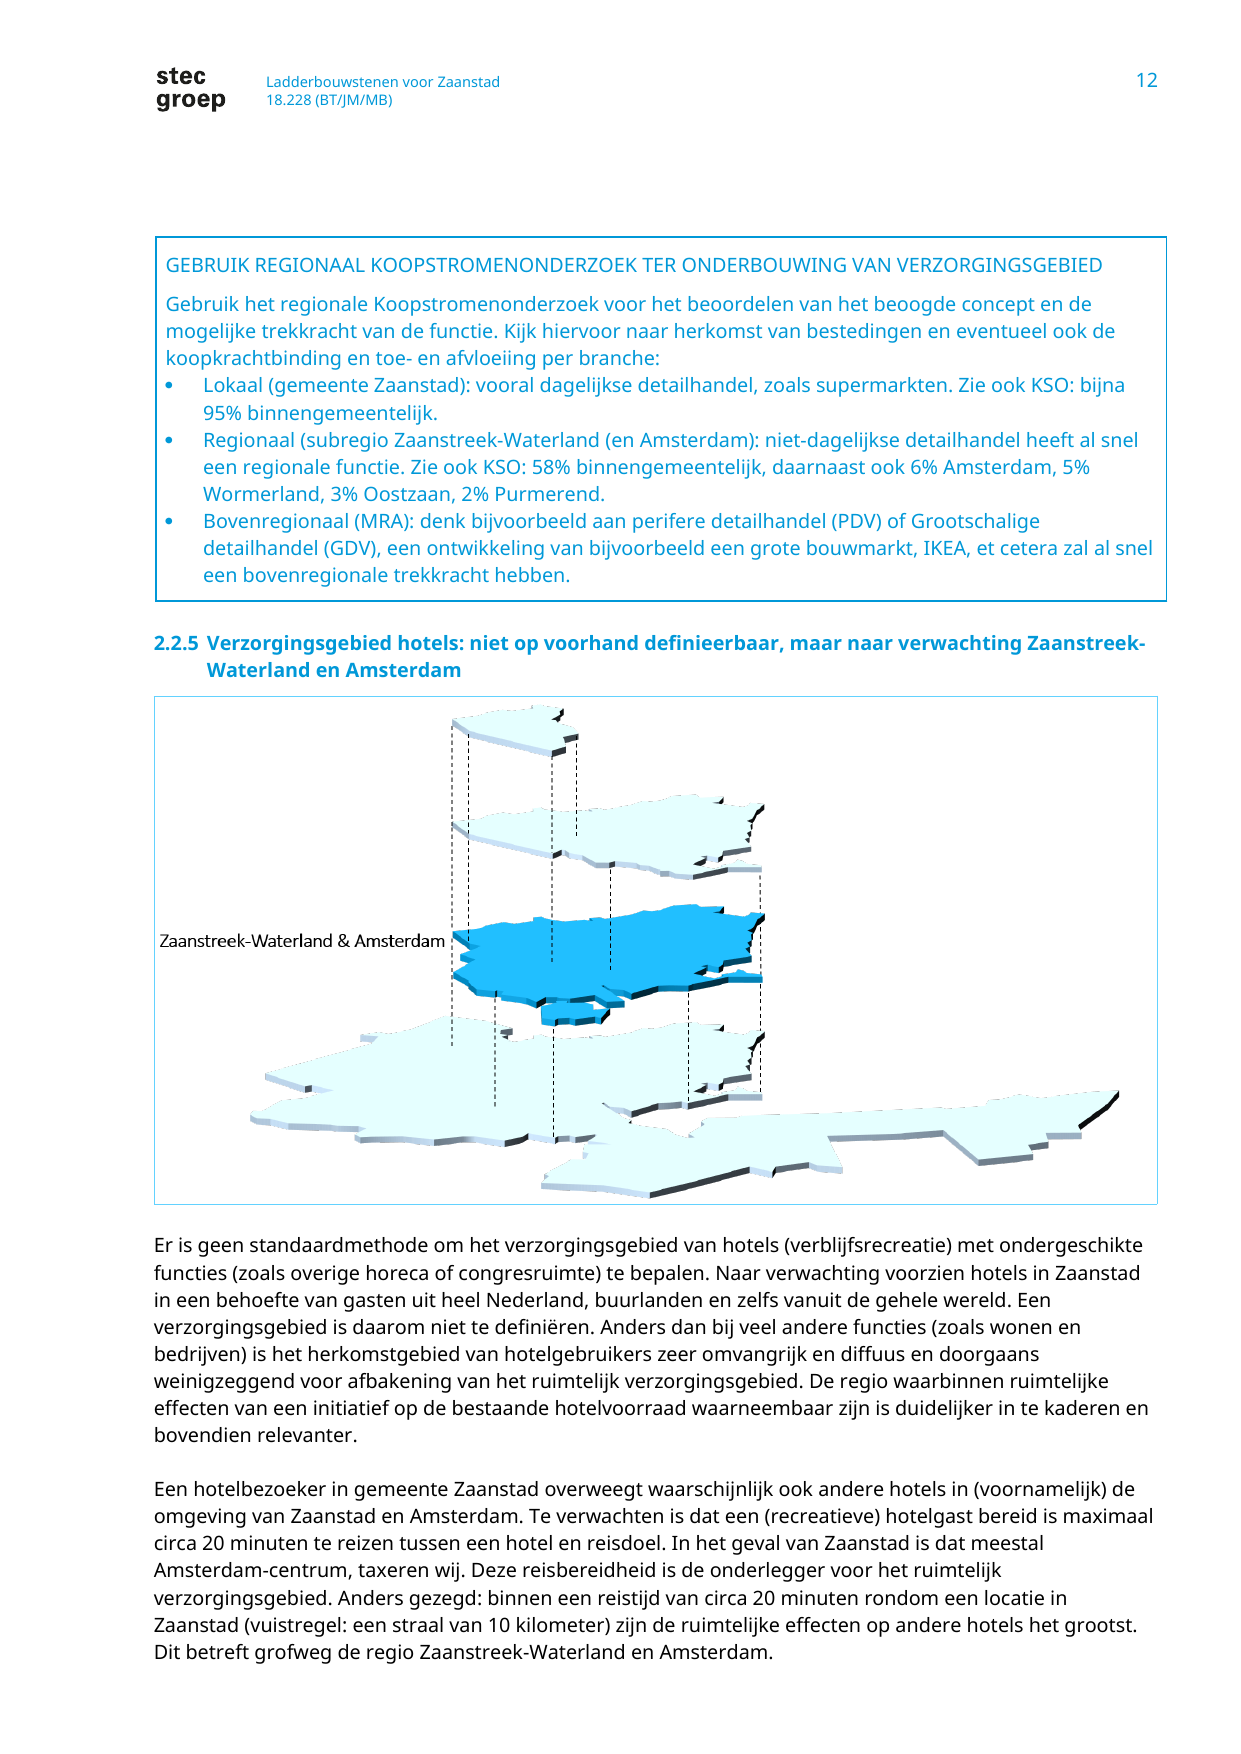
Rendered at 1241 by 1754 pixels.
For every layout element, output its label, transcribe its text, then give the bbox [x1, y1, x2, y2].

text Er is geen standaardmethode om het verzorgingsgebied van hotels (verblijfsrecreatie) met ondergeschikte functies (zoals overige horeca of congresruimte) te bepalen. Naar verwachting voorzien hotels in Zaanstad in een behoefte van gasten uit heel Nederland, buurlanden en zelfs vanuit de gehele wereld. Een verzorgingsgebied is daarom niet te definiëren. Anders dan bij veel andere functies (zoals wonen en bedrijven) is het herkomstgebied van hotelgebruikers zeer omvangrijk en diffuus en doorgaans weinigzeggend voor afbakening van het ruimtelijk verzorgingsgebied. De regio waarbinnen ruimtelijke effecten van een initiatief op de bestaande hotelvoorraad waarneembaar zijn is duidelijker in te kaderen en bovendien relevanter. [153, 1231, 1157, 1448]
subtitle Verzorgingsgebied hotels: niet op voorhand definieerbaar, maar naar verwachting Zaanstreek-Waterland en Amsterdam [153, 629, 1157, 683]
list Regionaal (subregio Zaanstreek-Waterland (en Amsterdam): niet-dagelijkse detailhandel heeft al snel een regionale functie. Zie ook KSO: 58% binnengemeentelijk, daarnaast ook 6% Amsterdam, 5% Wormerland, 3% Oostzaan, 2% Purmerend. [157, 411, 1166, 492]
picture [446, 79, 452, 87]
text Gebruik het regionale Koopstromenonderzoek voor het beoordelen van het beoogde concept en de mogelijke trekkracht van de functie. Kijk hiervoor naar herkomst van bestedingen en eventueel ook de koopkrachtbinding en toe- en afvloeiing per branche: [157, 276, 1166, 357]
picture [454, 79, 460, 87]
picture [329, 95, 337, 105]
list Bovenregionaal (MRA): denk bijvoorbeeld aan perifere detailhandel (PDV) of Grootschalige detailhandel (GDV), een ontwikkeling van bijvoorbeeld een grote bouwmarkt, IKEA, et cetera zal al snel een bovenregionale trekkracht hebben. [157, 492, 1166, 600]
list Lokaal (gemeente Zaanstad): vooral dagelijkse detailhandel, zoals supermarkten. Zie ook KSO: bijna 95% binnengemeentelijk. [157, 357, 1166, 411]
text Een hotelbezoeker in gemeente Zaanstad overweegt waarschijnlijk ook andere hotels in (voornamelijk) de omgeving van Zaanstad en Amsterdam. Te verwachten is dat een (recreatieve) hotelgast bereid is maximaal circa 20 minuten te reizen tussen een hotel en reisdoel. In het geval van Zaanstad is dat meestal Amsterdam-centrum, taxeren wij. Deze reisbereidheid is de onderlegger voor het ruimtelijk verzorgingsgebied. Anders gezegd: binnen een reistijd van circa 20 minuten rondom een locatie in Zaanstad (vuistregel: een straal van 10 kilometer) zijn de ruimtelijke effecten op andere hotels het grootst. Dit betreft grofweg de regio Zaanstreek-Waterland en Amsterdam. [153, 1475, 1157, 1664]
picture [155, 697, 1152, 1204]
text gebruik Regionaal koopstromenonderzoek ter onderbouwing van verzorgingsgebied [157, 238, 1166, 276]
